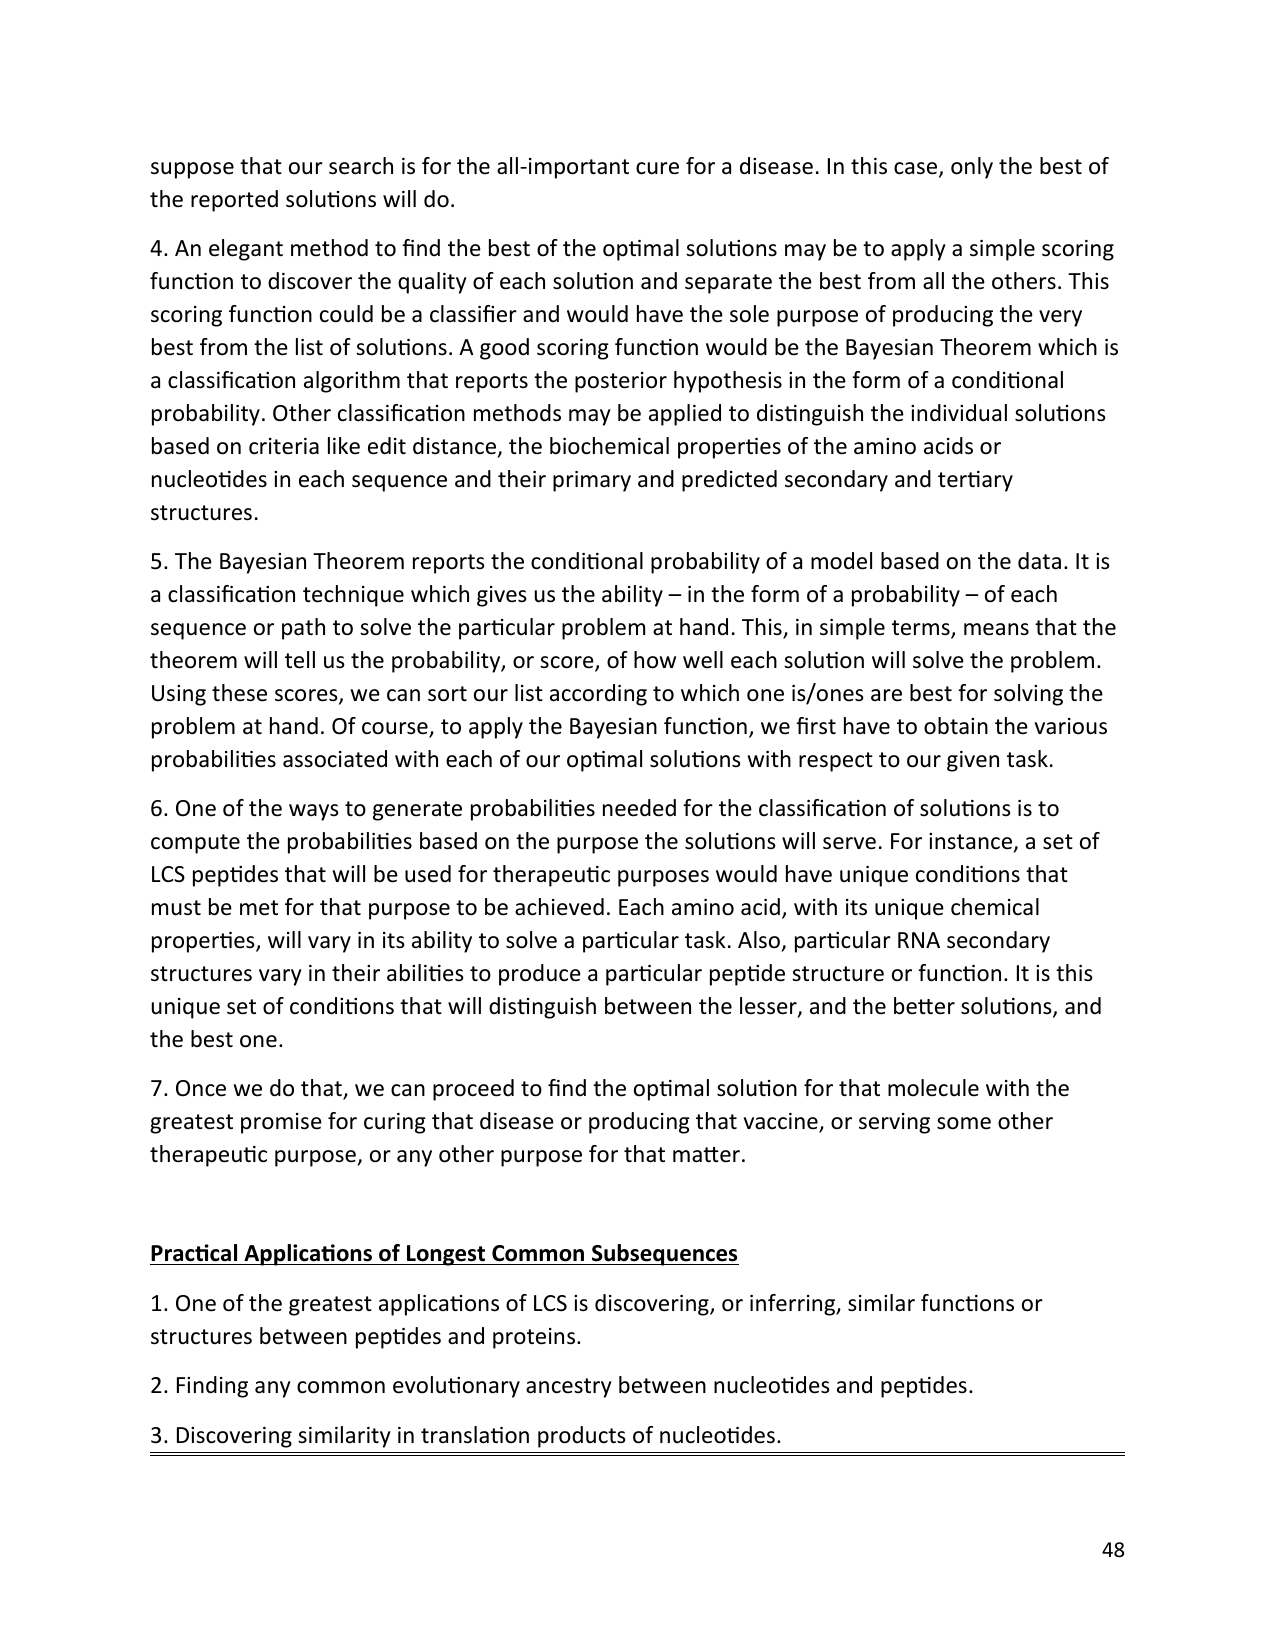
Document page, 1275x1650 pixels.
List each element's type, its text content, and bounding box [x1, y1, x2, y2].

text 2. Finding any common evolutionary ancestry between nucleotides and peptides. [150, 1369, 1125, 1400]
text 5. The Bayesian Theorem reports the conditional probability of a model based on the data. It is a classification technique which gives us the ability – in the form of a probability – of each sequence or path to solve the particular problem at hand. This, in simple terms, means that the theorem will tell us the probability, or score, of how well each solution will solve the problem. Using these scores, we can sort our list according to which one is/ones are best for solving the problem at hand. Of course, to apply the Bayesian function, we first have to obtain the various probabilities associated with each of our optimal solutions with respect to our given task. [150, 545, 1125, 773]
text 7. Once we do that, we can proceed to find the optimal solution for that molecule with the greatest promise for curing that disease or producing that vaccine, or serving some other therapeutic purpose, or any other purpose for that matter. [150, 1072, 1125, 1169]
text Practical Applications of Longest Common Subsequences [150, 1237, 1125, 1268]
text 1. One of the greatest applications of LCS is discovering, or inferring, similar functions or structures between peptides and proteins. [150, 1287, 1125, 1351]
text 4. An elegant method to find the best of the optimal solutions may be to apply a simple scoring function to discover the quality of each solution and separate the best from all the others. This scoring function could be a classifier and would have the sole purpose of producing the very best from the list of solutions. A good scoring function would be the Bayesian Theorem which is a classification algorithm that reports the posterior hypothesis in the form of a conditional probability. Other classification methods may be applied to distinguish the individual solutions based on criteria like edit distance, the biochemical properties of the amino acids or nucleotides in each sequence and their primary and predicted secondary and tertiary structures. [150, 232, 1125, 526]
text 6. One of the ways to generate probabilities needed for the classification of solutions is to compute the probabilities based on the purpose the solutions will serve. For instance, a set of LCS peptides that will be used for therapeutic purposes would have unique conditions that must be met for that purpose to be achieved. Each amino acid, with its unique chemical properties, will vary in its ability to solve a particular task. Also, particular RNA secondary structures vary in their abilities to produce a particular peptide structure or function. It is this unique set of conditions that will distinguish between the lesser, and the better solutions, and the best one. [150, 792, 1125, 1053]
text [150, 150, 1125, 213]
text 3. Discovering similarity in translation products of nucleotides. [150, 1419, 1125, 1452]
